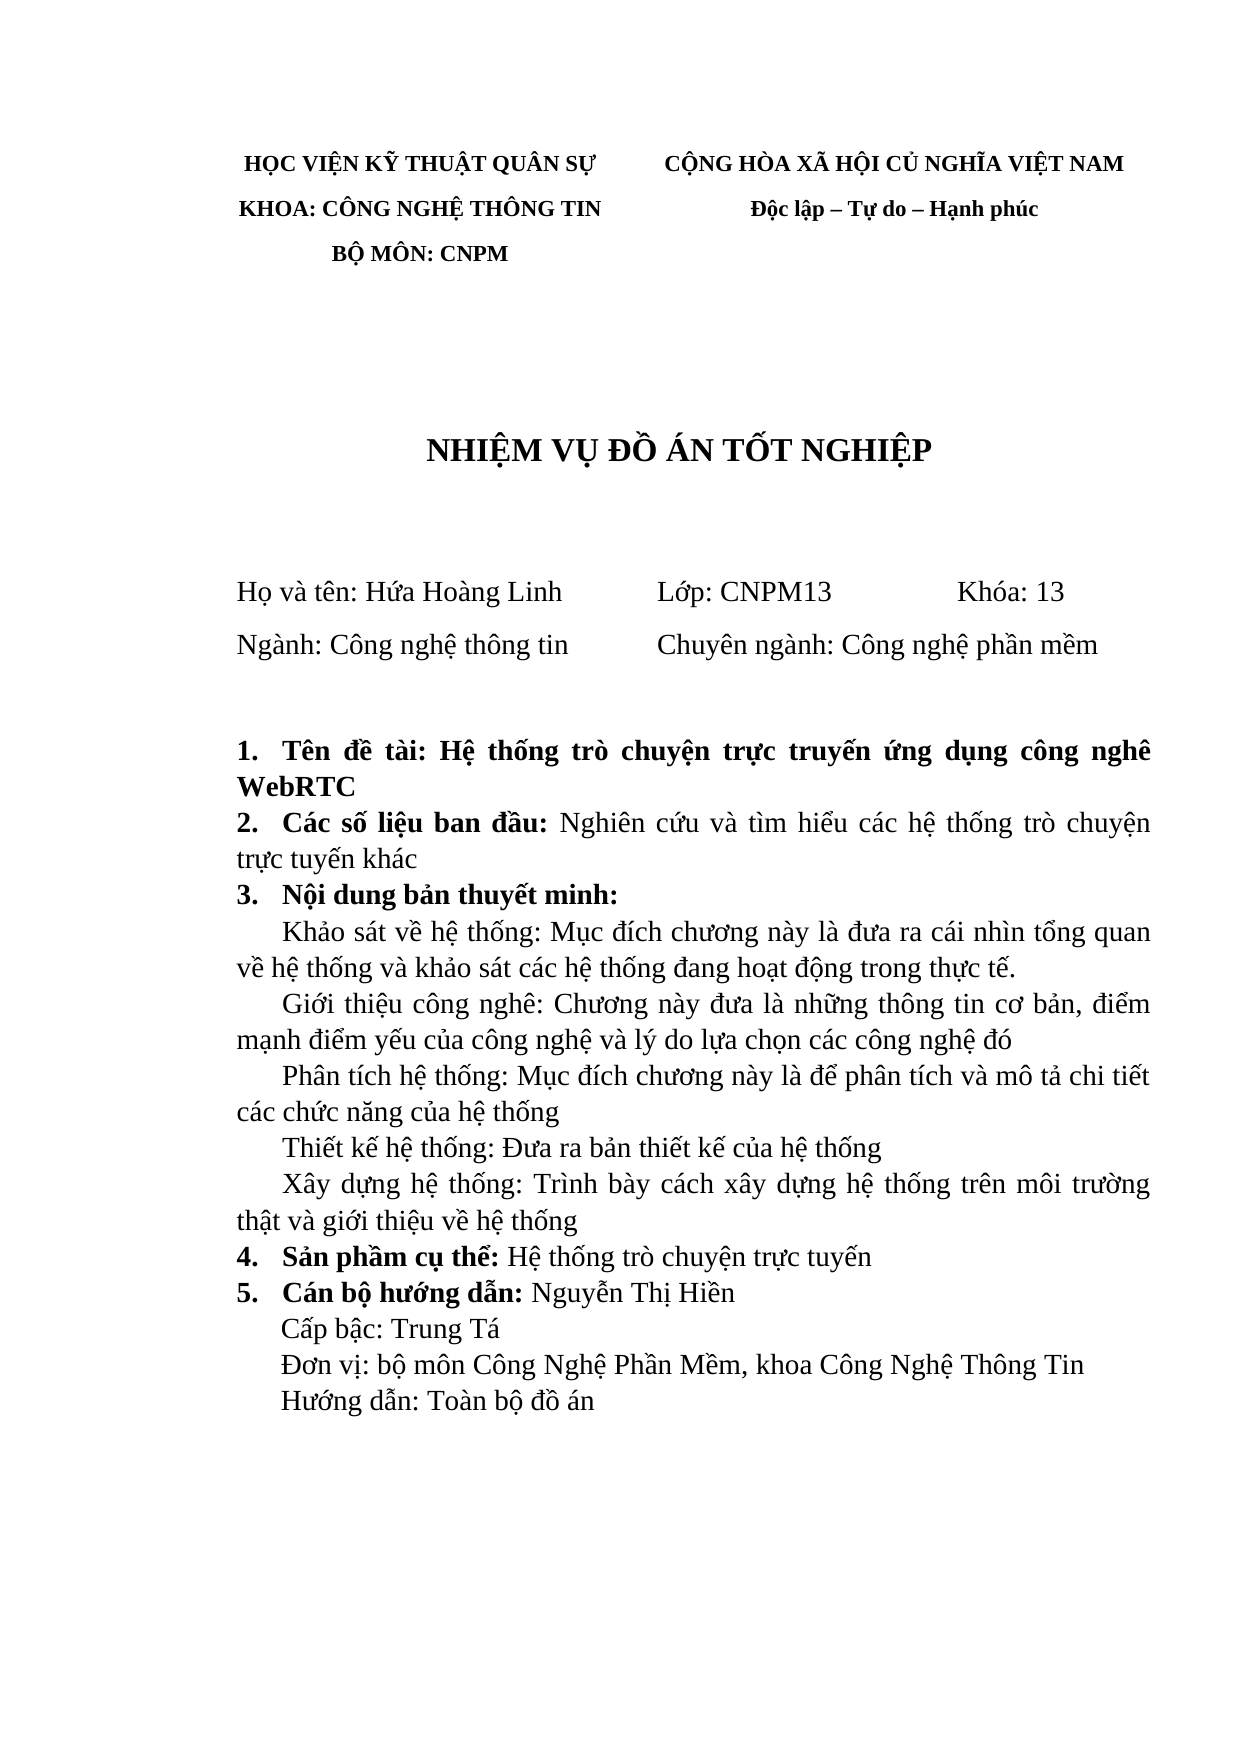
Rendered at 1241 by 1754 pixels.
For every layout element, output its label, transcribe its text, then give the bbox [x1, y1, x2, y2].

table_header CỘNG HÒA XÃ HỘI CỦ NGHĨA VIỆT NAM Độc lập – Tự do – Hạnh phúc [641, 150, 1160, 285]
list Khảo sát về hệ thống: Mục đích chương này là đưa ra cái nhìn tổng quan về hệ thống và khảo sát các hệ thống đang hoạt động trong thực tế. [236, 914, 1152, 983]
list Đơn vị: bộ môn Công Nghệ Phần Mềm, khoa Công Nghệ Thông Tin [281, 1347, 1152, 1381]
text Ngành: Công nghệ thông tin Chuyên ngành: Công nghệ phần mềm [236, 627, 1152, 661]
list Xây dựng hệ thống: Trình bày cách xây dựng hệ thống trên môi trường thật và giới thiệu về hệ thống [236, 1167, 1152, 1236]
list Tên đề tài: Hệ thống trò chuyện trực truyến ứng dụng công nghê WebRTC [236, 733, 1152, 803]
text Họ và tên: Hứa Hoàng Linh Lớp: CNPM13 Khóa: 13 [236, 574, 1152, 608]
list Sản phầm cụ thể: Hệ thống trò chuyện trực tuyến [236, 1239, 1152, 1272]
list Hướng dẫn: Toàn bộ đồ án [281, 1383, 1152, 1417]
list Các số liệu ban đầu: Nghiên cứu và tìm hiểu các hệ thống trò chuyện trực tuyến khác [236, 805, 1152, 875]
list Cán bộ hướng dẫn: Nguyễn Thị Hiền [236, 1275, 1152, 1309]
list Phân tích hệ thống: Mục đích chương này là để phân tích và mô tả chi tiết các chức năng của hệ thống [236, 1058, 1152, 1128]
list Cấp bậc: Trung Tá [281, 1311, 1152, 1345]
table_header HỌC VIỆN KỸ THUẬT QUÂN SỰ KHOA: CÔNG NGHỆ THÔNG TIN BỘ MÔN: CNPM [199, 150, 641, 285]
subtitle NHIỆM VỤ ĐỒ ÁN TỐT NGHIỆP [207, 430, 1152, 469]
list Thiết kế hệ thống: Đưa ra bản thiết kế của hệ thống [236, 1131, 1152, 1164]
list Nội dung bản thuyết minh: [236, 877, 1152, 911]
list Giới thiệu công nghê: Chương này đưa là những thông tin cơ bản, điểm mạnh điểm yếu của công nghệ và lý do lựa chọn các công nghệ đó [236, 986, 1152, 1056]
